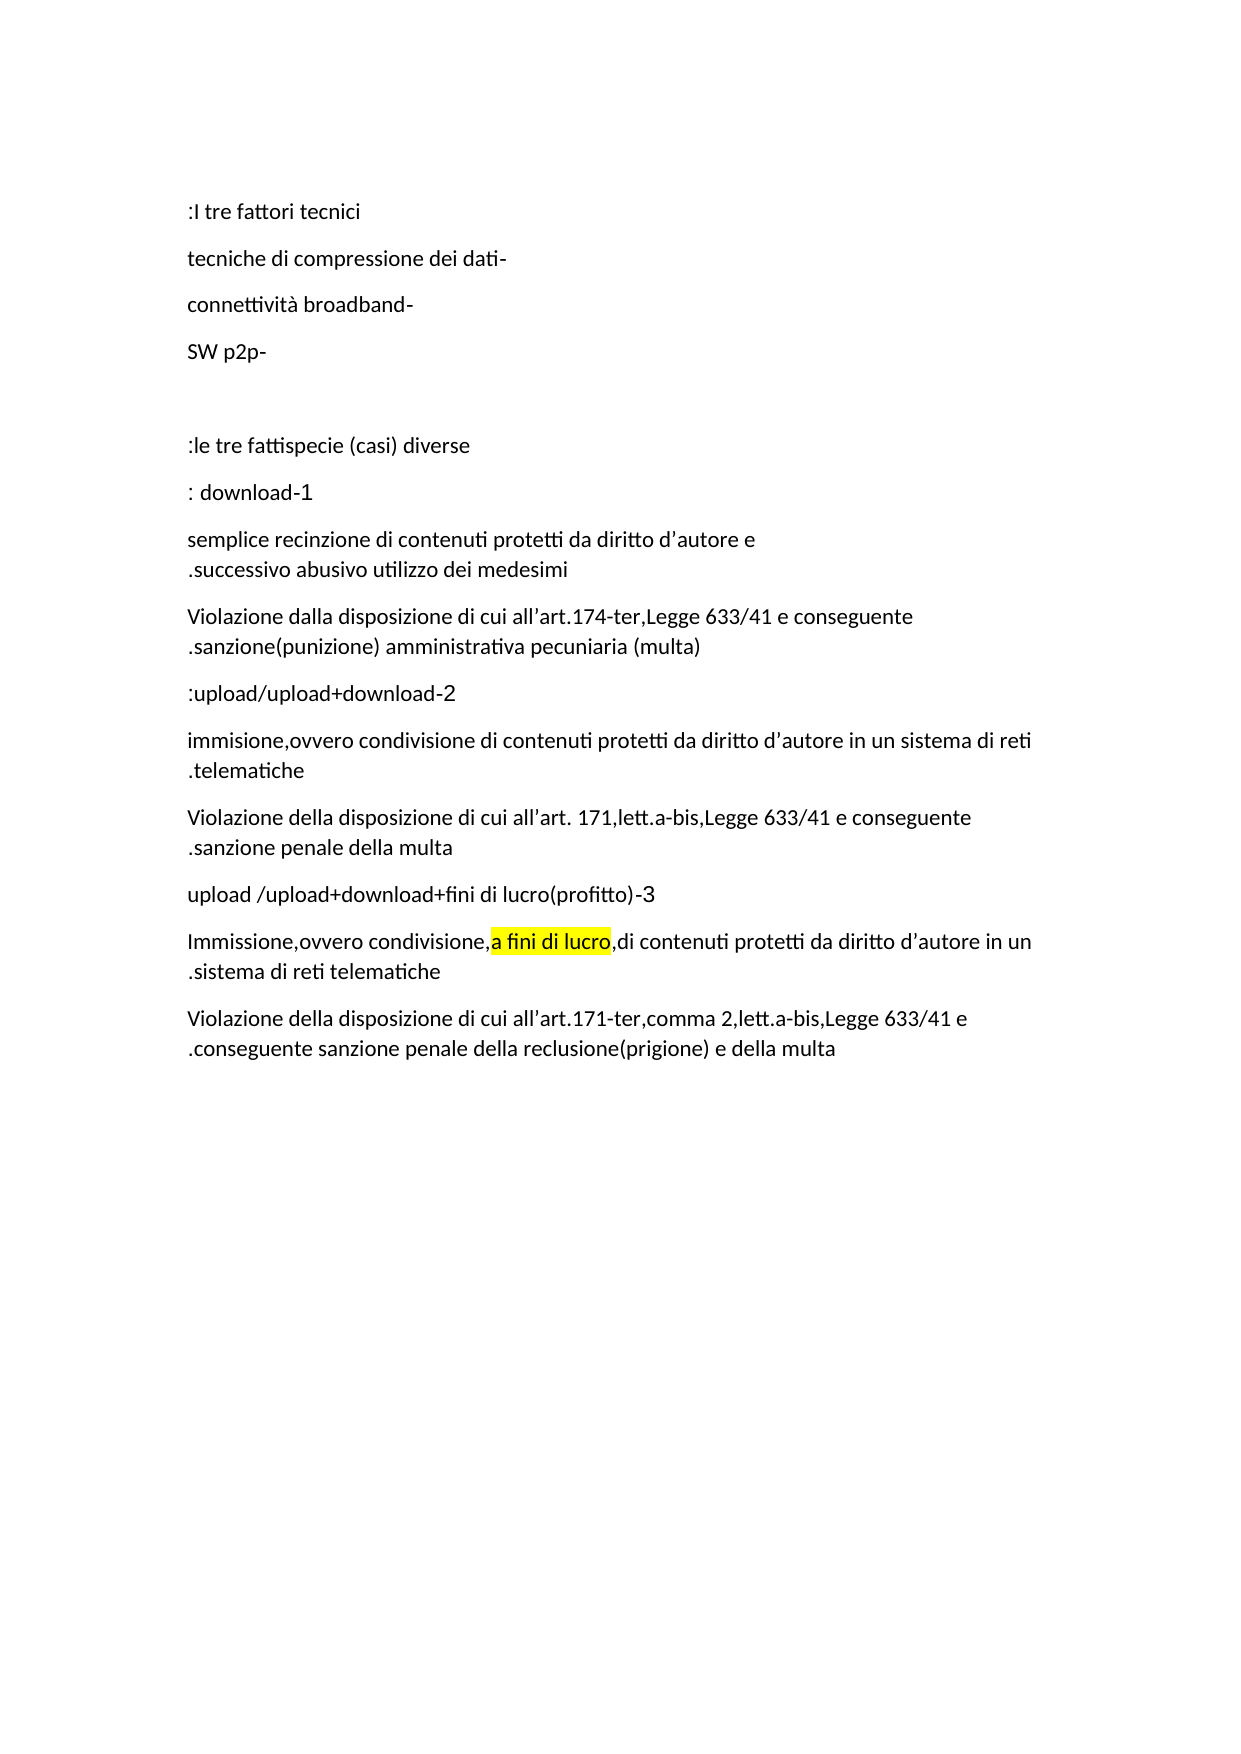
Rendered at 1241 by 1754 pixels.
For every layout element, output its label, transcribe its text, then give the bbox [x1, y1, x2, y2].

text immisione,ovvero condivisione di contenuti protetti da diritto d’autore in un sistema di reti telematiche. [187, 726, 1053, 784]
text 3-upload /upload+download+fini di lucro(profitto) [187, 880, 1053, 908]
text semplice recinzione di contenuti protetti da diritto d’autore e successivo abusivo utilizzo dei medesimi. [187, 525, 1053, 583]
text -tecniche di compressione dei dati [187, 244, 1053, 272]
text le tre fattispecie (casi) diverse: [187, 431, 1053, 459]
text -connettività broadband [187, 291, 1053, 319]
text Immissione,ovvero condivisione,a fini di lucro,di contenuti protetti da diritto d’autore in un sistema di reti telematiche. [187, 927, 1053, 985]
text Violazione della disposizione di cui all’art.171-ter,comma 2,lett.a-bis,Legge 633/41 e conseguente sanzione penale della reclusione(prigione) e della multa. [187, 1004, 1053, 1062]
text 2-upload/upload+download: [187, 679, 1053, 707]
text -SW p2p [187, 337, 1053, 366]
text I tre fattori tecnici: [187, 197, 1053, 225]
text Violazione della disposizione di cui all’art. 171,lett.a-bis,Legge 633/41 e conseguente sanzione penale della multa. [187, 803, 1053, 861]
text Violazione dalla disposizione di cui all’art.174-ter,Legge 633/41 e conseguente sanzione(punizione) amministrativa pecuniaria (multa). [187, 602, 1053, 660]
text 1-download : [187, 478, 1053, 506]
